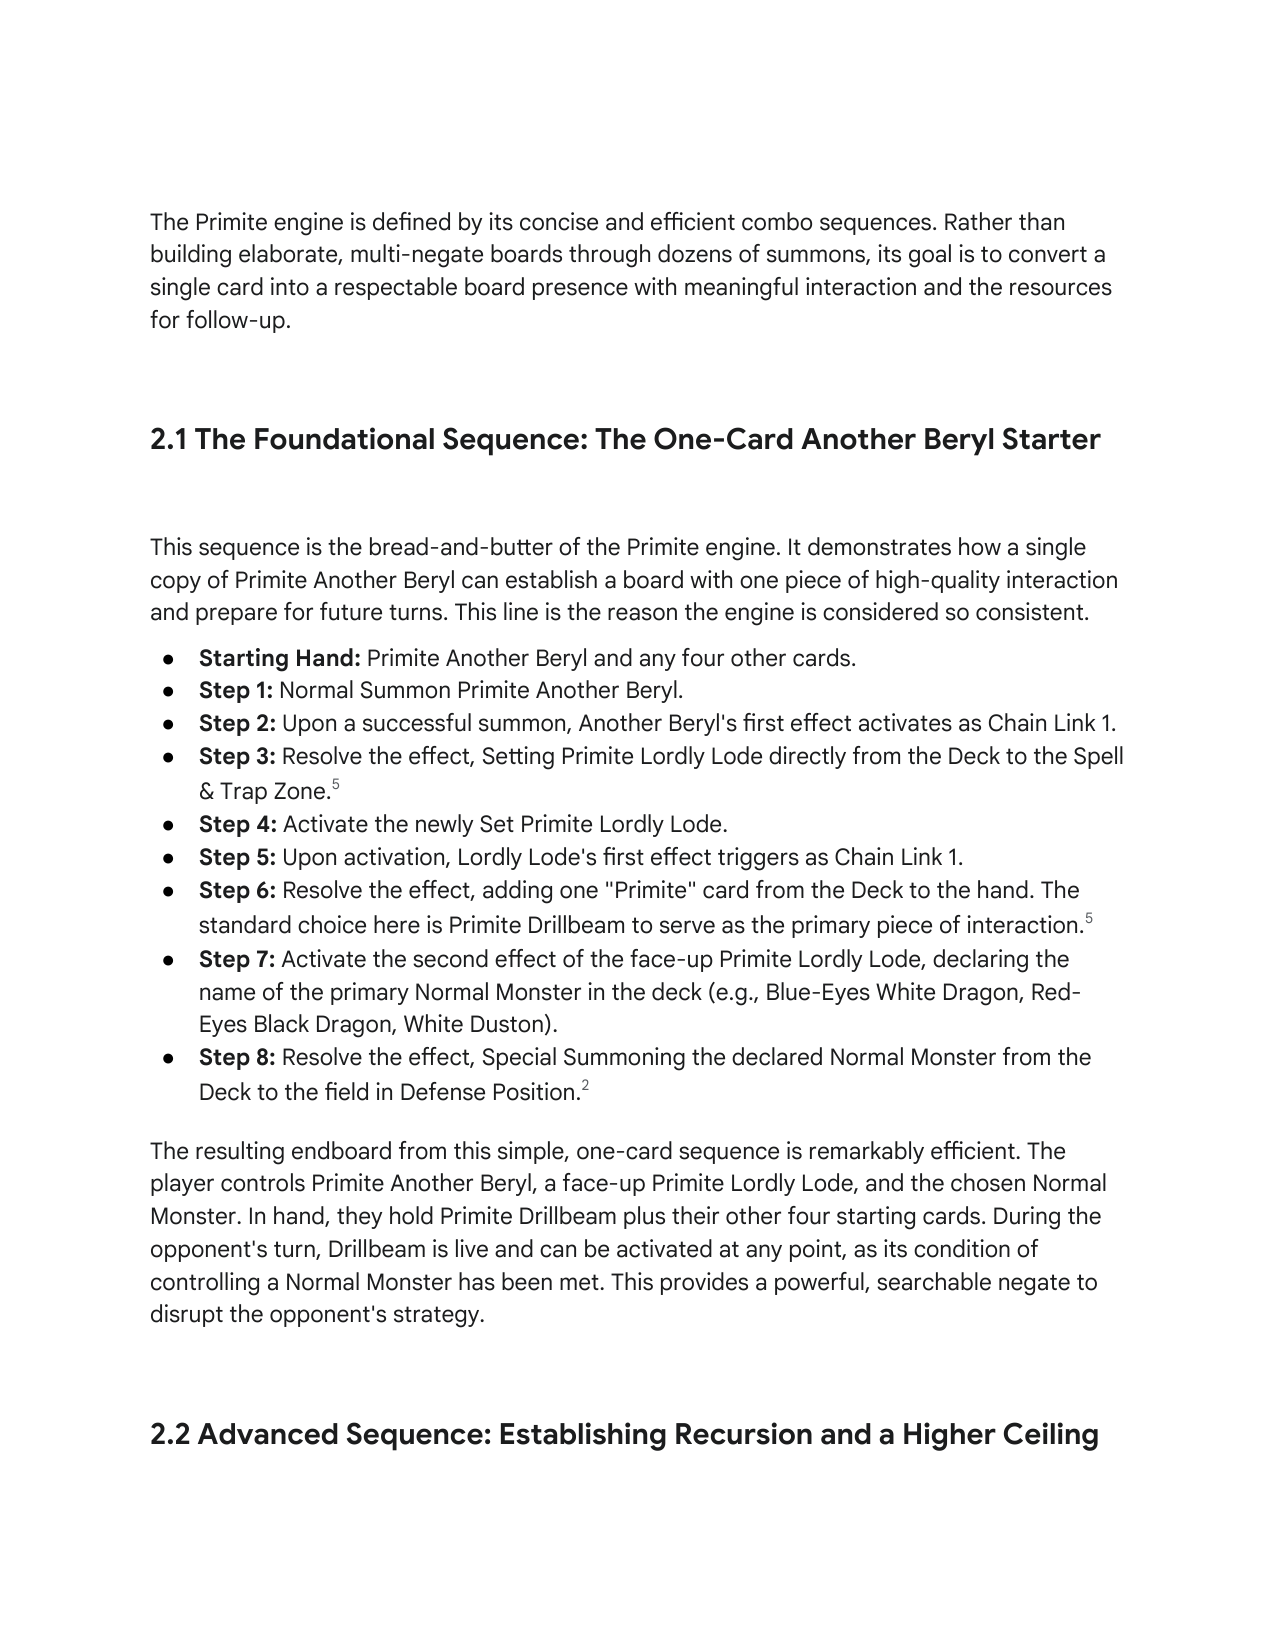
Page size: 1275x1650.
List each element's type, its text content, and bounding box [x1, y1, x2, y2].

list Step 8: Resolve the effect, Special Summoning the declared Normal Monster from the Deck to the field in Defense Position.2 [161, 1043, 1125, 1108]
text The Primite engine is defined by its concise and efficient combo sequences. Rather than building elaborate, multi-negate boards through dozens of summons, its goal is to convert a single card into a respectable board presence with meaningful interaction and the resources for follow-up. [150, 208, 1125, 334]
list Step 5: Upon activation, Lordly Lode's first effect triggers as Chain Link 1. [161, 843, 1125, 872]
text The resulting endboard from this simple, one-card sequence is remarkably efficient. The player controls Primite Another Beryl, a face-up Primite Lordly Lode, and the chosen Normal Monster. In hand, they hold Primite Drillbeam plus their other four starting cards. During the opponent's turn, Drillbeam is live and can be activated at any point, as its condition of controlling a Normal Monster has been met. This provides a powerful, searchable negate to disrupt the opponent's strategy. [150, 1137, 1125, 1329]
list Step 4: Activate the newly Set Primite Lordly Lode. [161, 811, 1125, 839]
subtitle 2.2 Advanced Sequence: Establishing Recursion and a Higher Ceiling [150, 1416, 1125, 1452]
list Step 7: Activate the second effect of the face-up Primite Lordly Lode, declaring the name of the primary Normal Monster in the deck (e.g., Blue-Eyes White Dragon, Red-Eyes Black Dragon, White Duston). [161, 945, 1125, 1039]
list Step 3: Resolve the effect, Setting Primite Lordly Lode directly from the Deck to the Spell & Trap Zone.5 [161, 742, 1125, 806]
text This sequence is the bread-and-butter of the Primite engine. It demonstrates how a single copy of Primite Another Beryl can establish a board with one piece of high-quality interaction and prepare for future turns. This line is the reason the engine is considered so consistent. [150, 533, 1125, 627]
list Step 1: Normal Summon Primite Another Beryl. [161, 676, 1125, 705]
list Starting Hand: Primite Another Beryl and any four other cards. [161, 644, 1125, 672]
list Step 6: Resolve the effect, adding one "Primite" card from the Deck to the hand. The standard choice here is Primite Drillbeam to serve as the primary piece of interaction.5 [161, 876, 1125, 941]
list Step 2: Upon a successful summon, Another Beryl's first effect activates as Chain Link 1. [161, 709, 1125, 738]
subtitle 2.1 The Foundational Sequence: The One-Card Another Beryl Starter [150, 421, 1125, 458]
